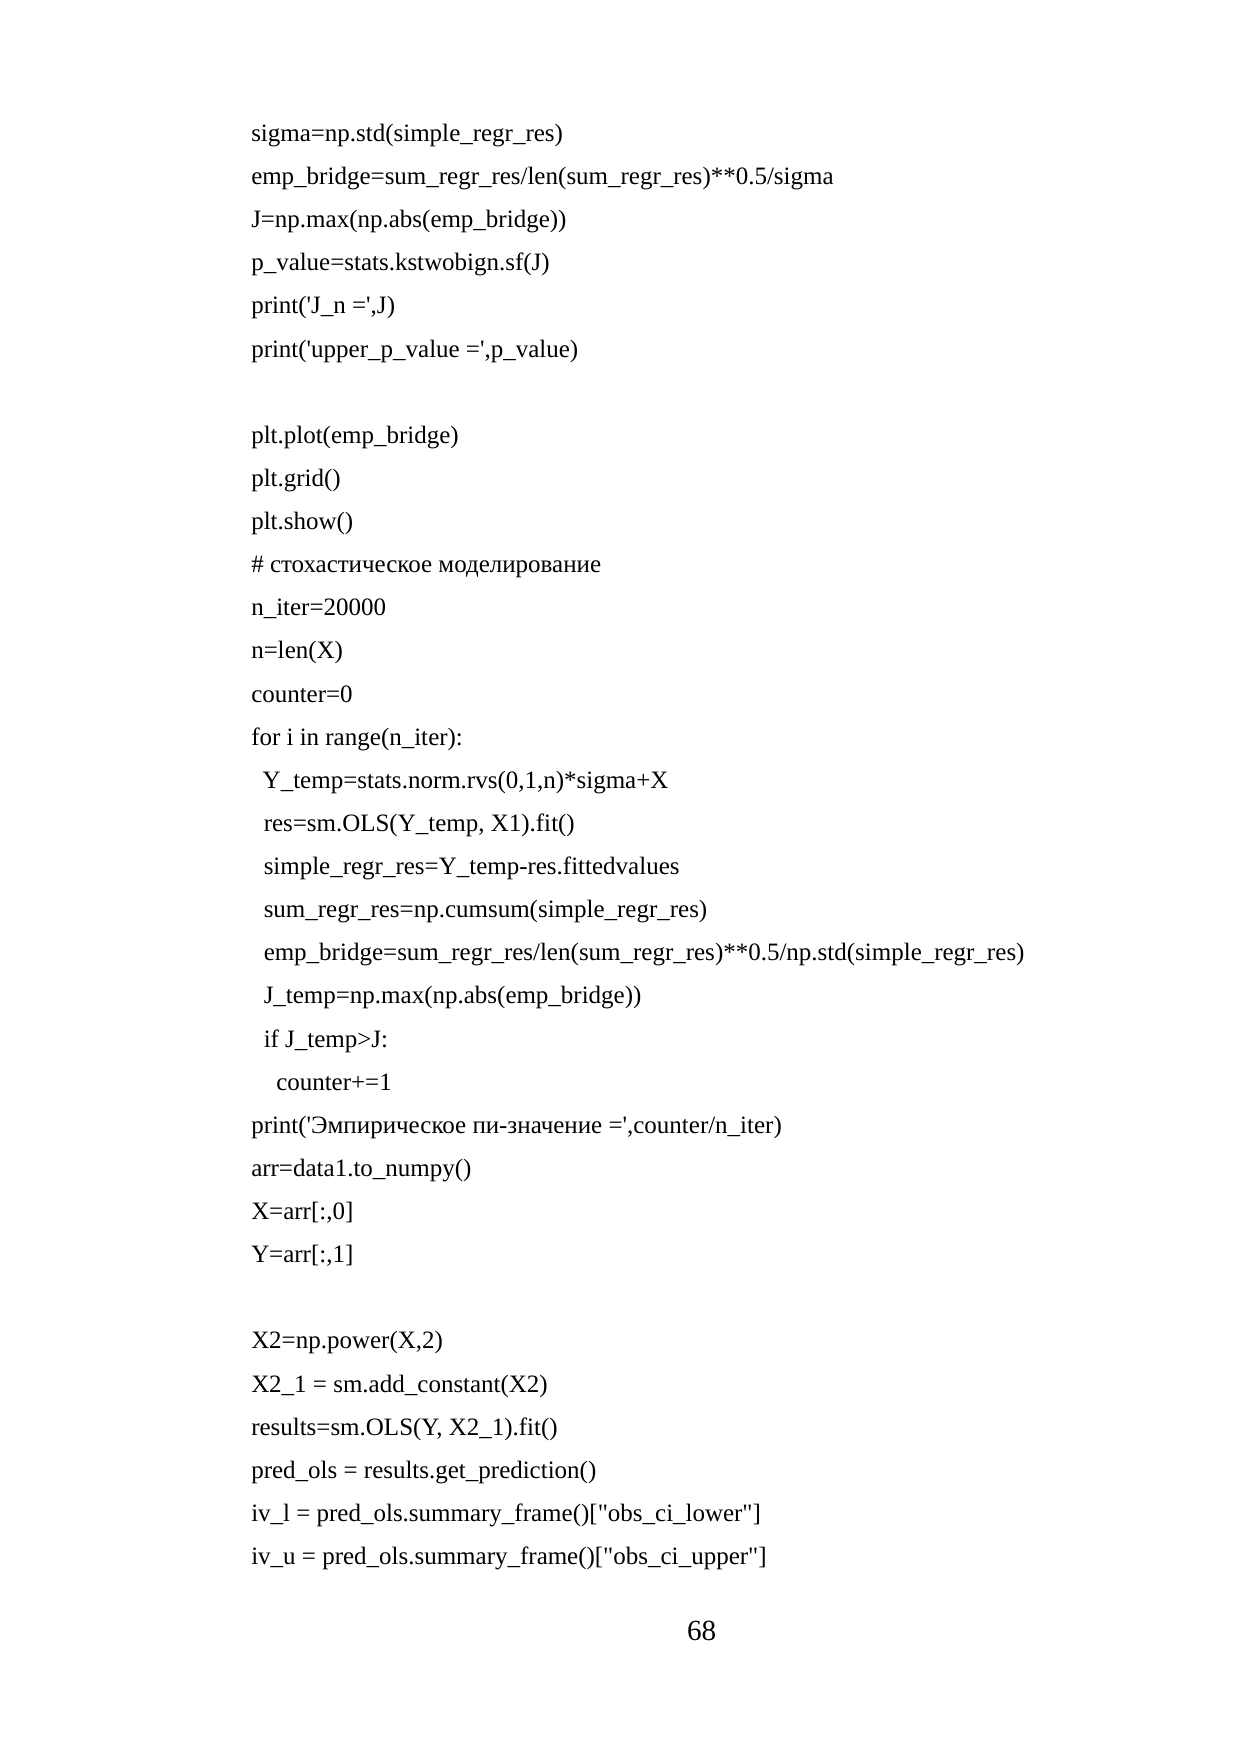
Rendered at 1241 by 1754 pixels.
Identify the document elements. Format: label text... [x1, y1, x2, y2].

text emp_bridge=sum_regr_res/len(sum_regr_res)**0.5/np.std(simple_regr_res) [177, 937, 1152, 966]
text results=sm.OLS(Y, X2_1).fit() [177, 1412, 1152, 1441]
text sum_regr_res=np.cumsum(simple_regr_res) [177, 894, 1152, 923]
text counter+=1 [177, 1067, 1152, 1096]
text counter=0 [177, 679, 1152, 707]
text pred_ols = results.get_prediction() [177, 1455, 1152, 1484]
text X2=np.power(X,2) [177, 1326, 1152, 1354]
text n_iter=20000 [177, 592, 1152, 621]
text res=sm.OLS(Y_temp, X1).fit() [177, 808, 1152, 837]
text simple_regr_res=Y_temp-res.fittedvalues [177, 851, 1152, 880]
text print('J_n =',J) [177, 291, 1152, 319]
text for i in range(n_iter): [177, 722, 1152, 751]
text p_value=stats.kstwobign.sf(J) [177, 247, 1152, 276]
text if J_temp>J: [177, 1024, 1152, 1052]
text Y=arr[:,1] [177, 1239, 1152, 1268]
text print('Эмпирическое пи-значение =',counter/n_iter) [177, 1110, 1152, 1139]
text plt.plot(emp_bridge) [177, 420, 1152, 449]
text iv_l = pred_ols.summary_frame()["obs_ci_lower"] [177, 1498, 1152, 1527]
text n=len(X) [177, 636, 1152, 664]
text plt.show() [177, 506, 1152, 535]
text X=arr[:,0] [177, 1196, 1152, 1225]
text print('upper_p_value =',p_value) [177, 334, 1152, 362]
text iv_u = pred_ols.summary_frame()["obs_ci_upper"] [177, 1541, 1152, 1570]
text emp_bridge=sum_regr_res/len(sum_regr_res)**0.5/sigma [177, 161, 1152, 190]
text Y_temp=stats.norm.rvs(0,1,n)*sigma+X [177, 765, 1152, 794]
text J=np.max(np.abs(emp_bridge)) [177, 204, 1152, 233]
text J_temp=np.max(np.abs(emp_bridge)) [177, 981, 1152, 1009]
text # стохастическое моделирование [177, 549, 1152, 578]
text sigma=np.std(simple_regr_res) [177, 118, 1152, 147]
text plt.grid() [177, 463, 1152, 492]
text arr=data1.to_numpy() [177, 1153, 1152, 1182]
text X2_1 = sm.add_constant(X2) [177, 1369, 1152, 1397]
